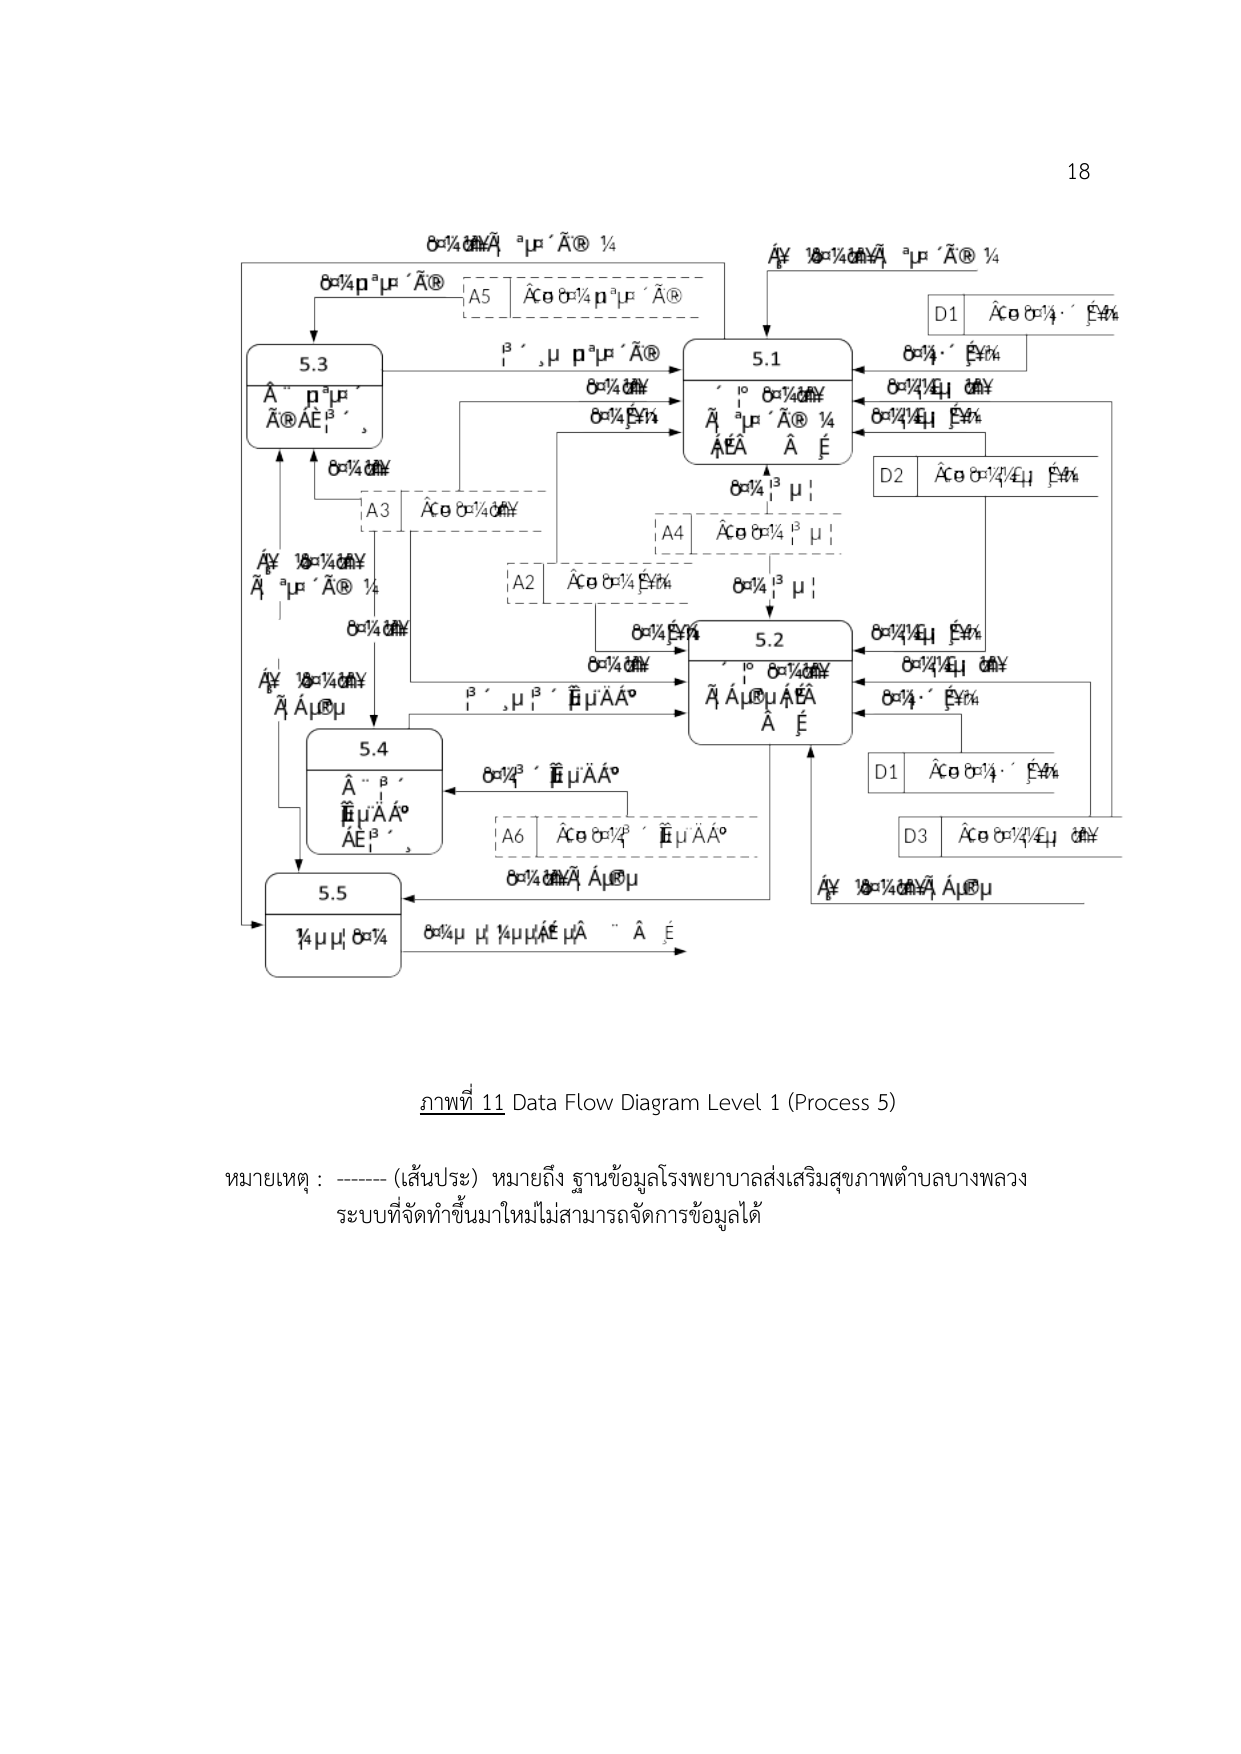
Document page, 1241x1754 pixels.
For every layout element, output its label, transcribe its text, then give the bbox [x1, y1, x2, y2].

text หมายเหตุ : ------- (เส้นประ) หมายถึง ฐานข้อมูลโรงพยาบาลส่งเสริมสุขภาพตำบลบางพลวง [225, 1157, 1090, 1194]
subtitle ภาพที่ 11 Data Flow Diagram Level 1 (Process 5) [225, 1081, 1090, 1119]
text ระบบที่จัดทำขึ้นมาใหม่ไม่สามารถจัดการข้อมูลได้ [225, 1194, 1090, 1232]
